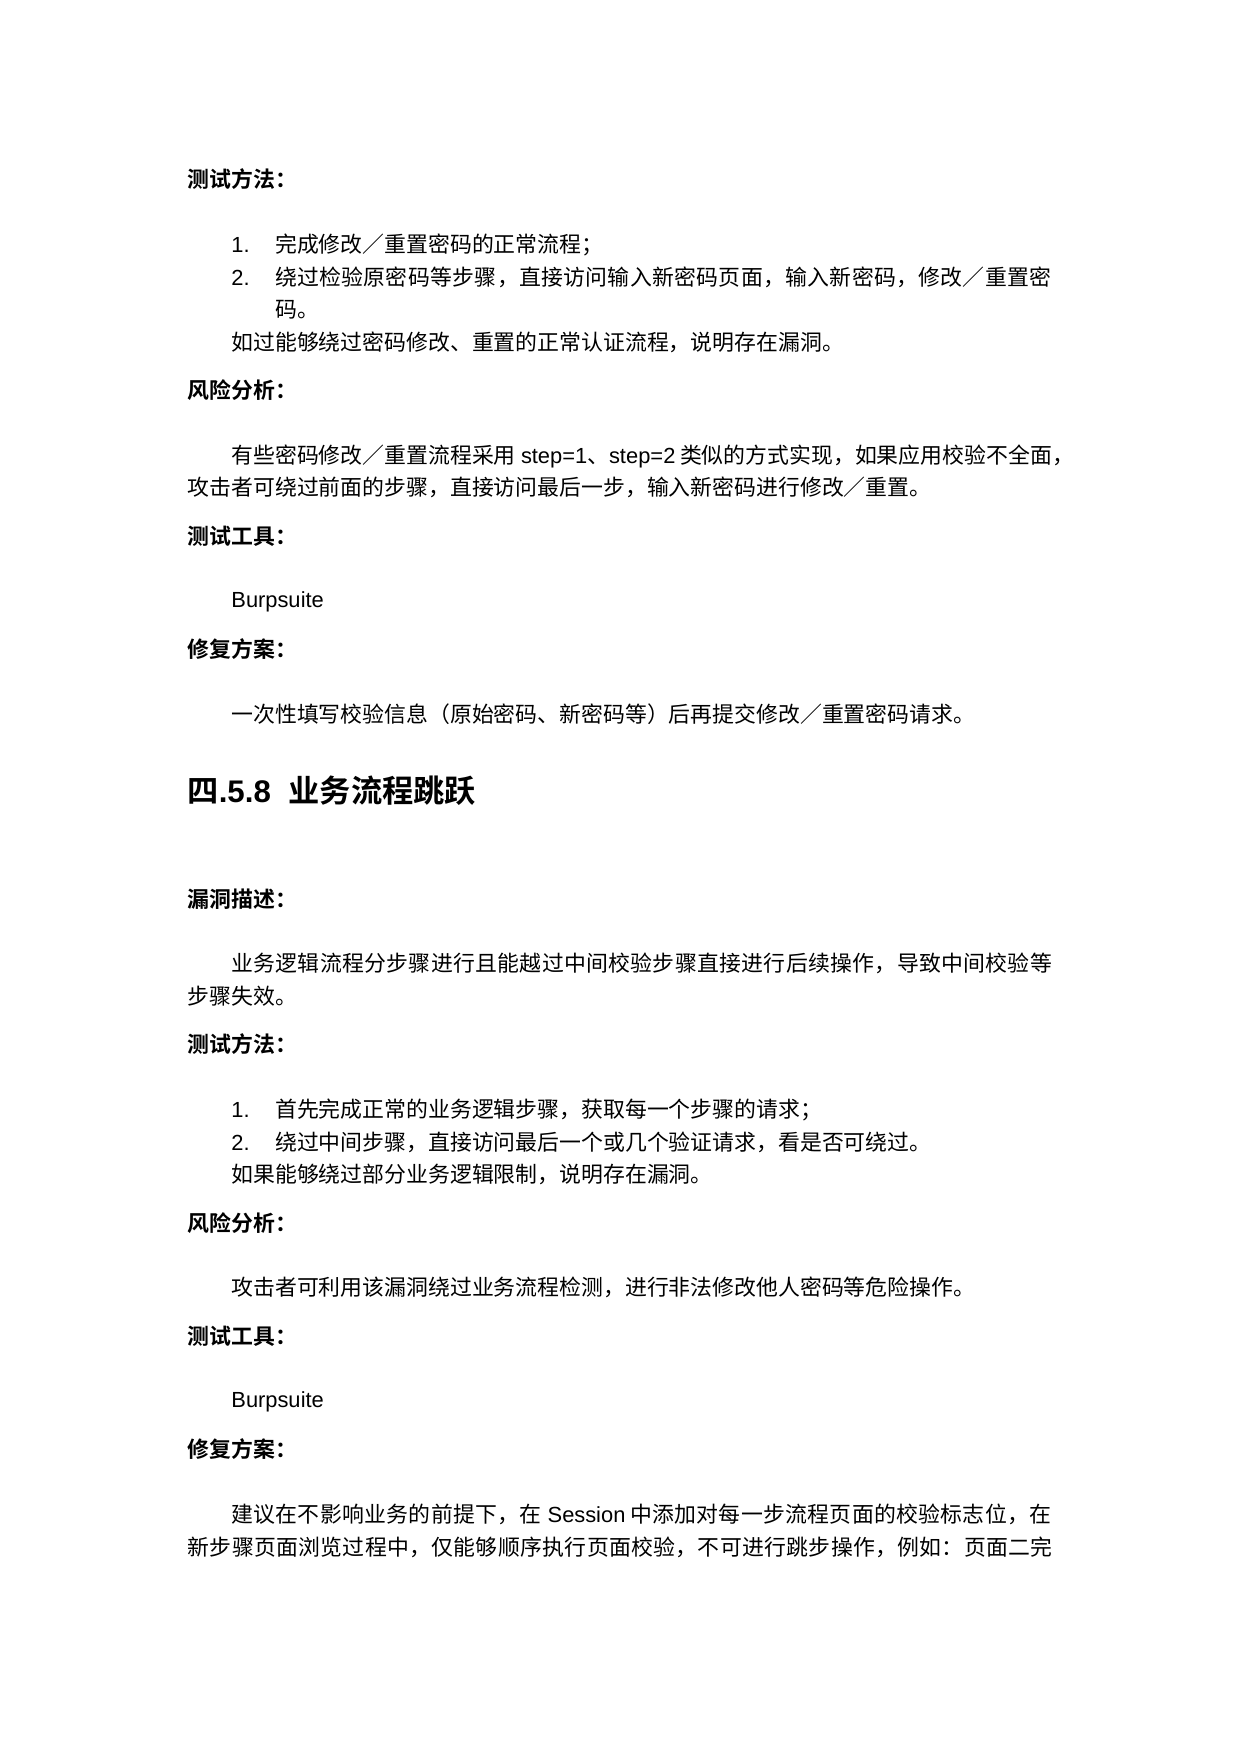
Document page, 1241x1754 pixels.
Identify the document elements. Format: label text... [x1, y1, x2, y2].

text 测试工具： [187, 519, 1053, 551]
text 风险分析： [187, 1205, 1053, 1238]
list 完成修改／重置密码的正常流程； [231, 227, 1053, 259]
text 风险分析： [187, 373, 1053, 405]
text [187, 1497, 1053, 1562]
text 修复方案： [187, 1432, 1053, 1464]
list 绕过中间步骤，直接访问最后一个或几个验证请求，看是否可绕过。 [231, 1124, 1053, 1157]
text 测试工具： [187, 1319, 1053, 1351]
text 测试方法： [187, 1027, 1053, 1059]
text 如果能够绕过部分业务逻辑限制，说明存在漏洞。 [187, 1157, 1053, 1189]
text 修复方案： [187, 632, 1053, 664]
text Burpsuite [187, 583, 1053, 616]
text 如过能够绕过密码修改、重置的正常认证流程，说明存在漏洞。 [187, 324, 1053, 357]
text 业务逻辑流程分步骤进行且能越过中间校验步骤直接进行后续操作，导致中间校验等步骤失效。 [187, 946, 1053, 1011]
list 业务流程跳跃 [187, 756, 1053, 821]
text 攻击者可利用该漏洞绕过业务流程检测，进行非法修改他人密码等危险操作。 [187, 1270, 1053, 1302]
text 有些密码修改／重置流程采用step=1、step=2类似的方式实现，如果应用校验不全面，攻击者可绕过前面的步骤，直接访问最后一步，输入新密码进行修改／重置。 [187, 437, 1053, 502]
text Burpsuite [187, 1383, 1053, 1416]
list 绕过检验原密码等步骤，直接访问输入新密码页面，输入新密码，修改／重置密码。 [231, 259, 1053, 324]
list 首先完成正常的业务逻辑步骤，获取每一个步骤的请求； [231, 1092, 1053, 1124]
text 一次性填写校验信息（原始密码、新密码等）后再提交修改／重置密码请求。 [187, 697, 1053, 729]
text 漏洞描述： [187, 881, 1053, 914]
text 测试方法： [187, 162, 1053, 194]
